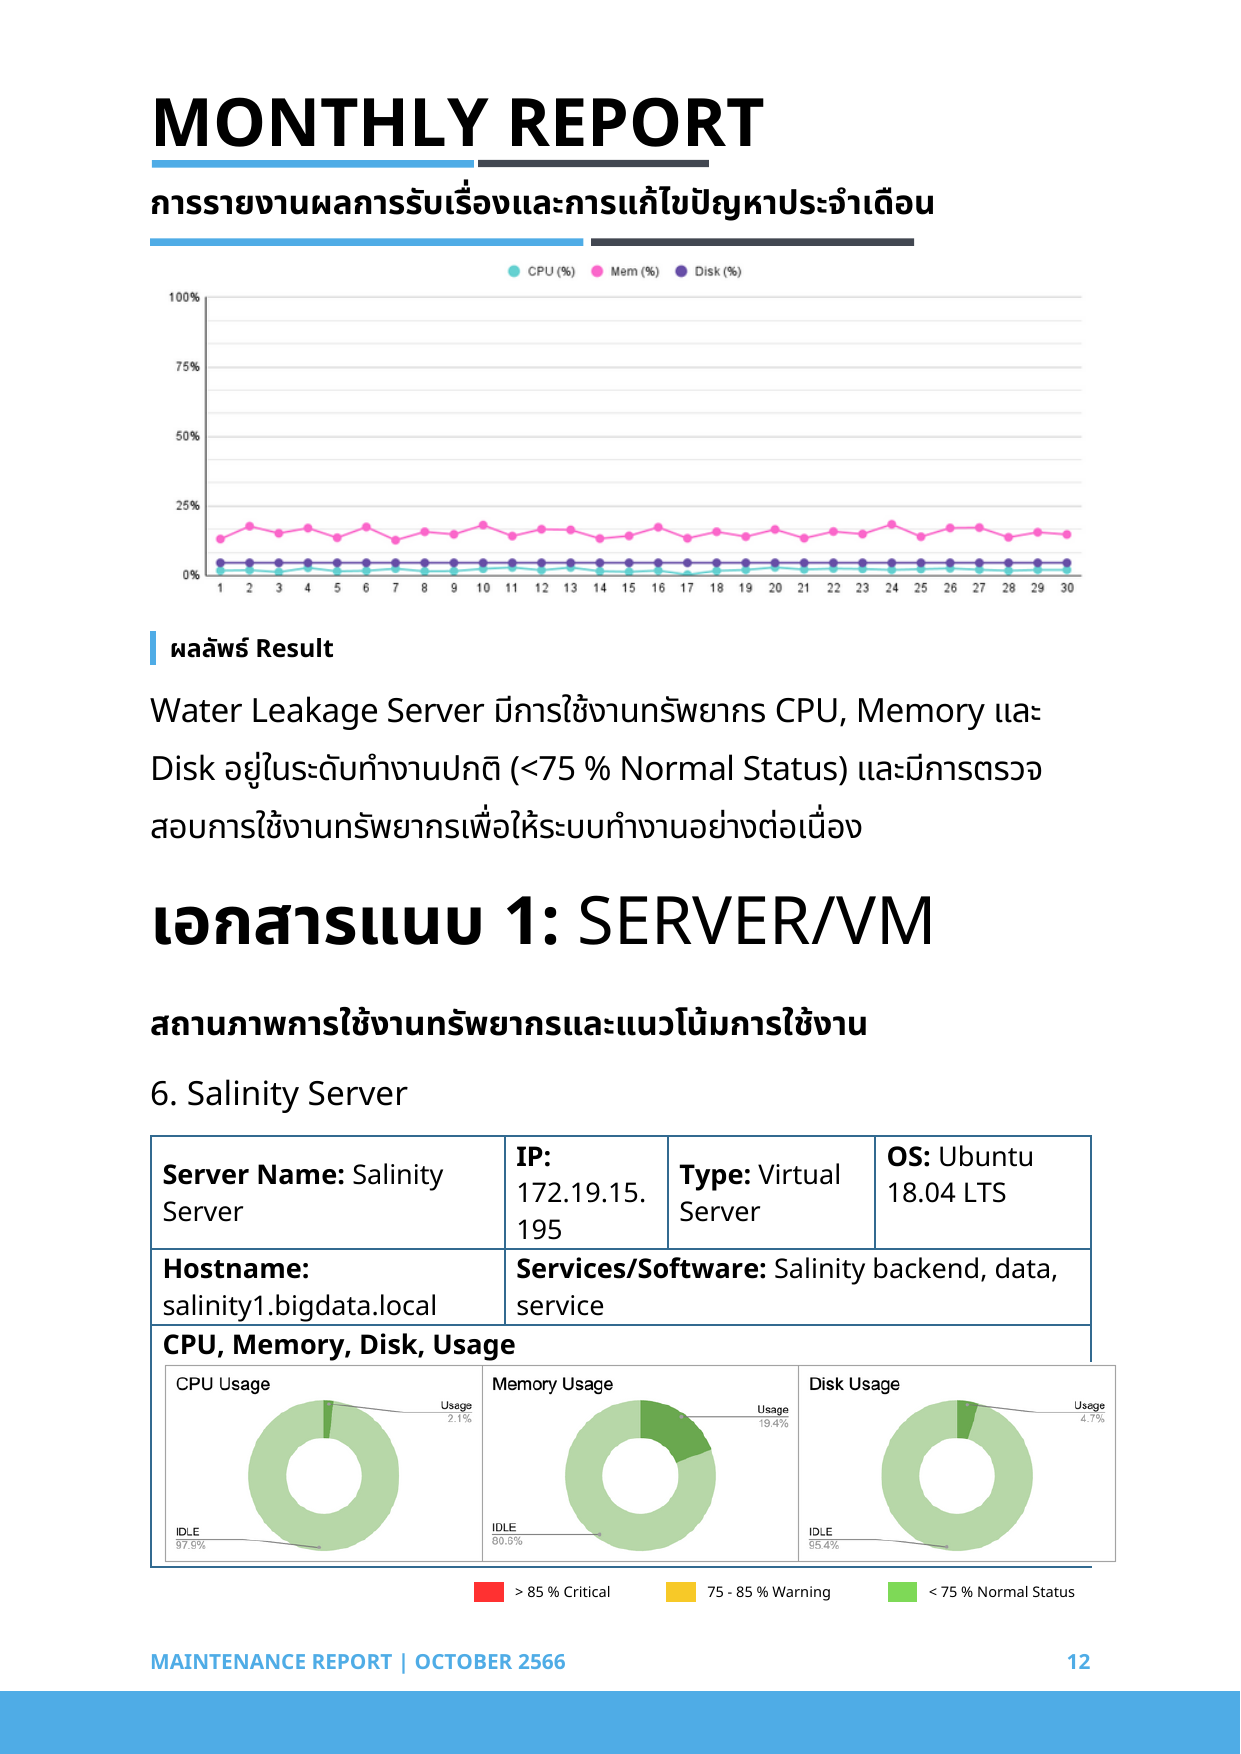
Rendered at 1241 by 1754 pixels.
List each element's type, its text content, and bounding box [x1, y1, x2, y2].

text 6. Salinity Server [150, 1070, 1090, 1116]
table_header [504, 1582, 666, 1602]
table_header OS: Ubuntu 18.04 LTS [876, 1137, 1090, 1248]
table_cell Services/Software: Salinity backend, data, service [506, 1250, 1090, 1323]
text เอกสารแนบ 1: SERVER/VM [150, 873, 1090, 975]
table_header [474, 1582, 504, 1602]
table_header IP: 172.19.15.195 [506, 1137, 667, 1248]
text Water Leakage Server มีการใช้งานทรัพยากร CPU, Memory และ Disk อยู่ในระดับทำงานปกติ (<75 % Normal Status) และมีการตรวจสอบการใช้งานทรัพยากรเพื่อให้ระบบทำงานอย่างต่อเนื่อง [150, 687, 1090, 853]
table_header [666, 1582, 696, 1602]
table_cell Hostname: salinity1.bigdata.local [152, 1250, 504, 1323]
table_header [888, 1582, 917, 1602]
picture [162, 1362, 1118, 1566]
table_header Type: Virtual Server [669, 1137, 874, 1248]
table_header Server Name: Salinity Server [152, 1137, 504, 1248]
table_cell CPU, Memory, Disk, Usage [152, 1326, 1090, 1566]
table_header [917, 1582, 1089, 1602]
picture [150, 246, 1100, 614]
text ผลลัพธ์ Result [150, 631, 1090, 669]
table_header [696, 1582, 888, 1602]
text สถานภาพการใช้งานทรัพยากรและแนวโน้มการใช้งาน [150, 1000, 1090, 1050]
